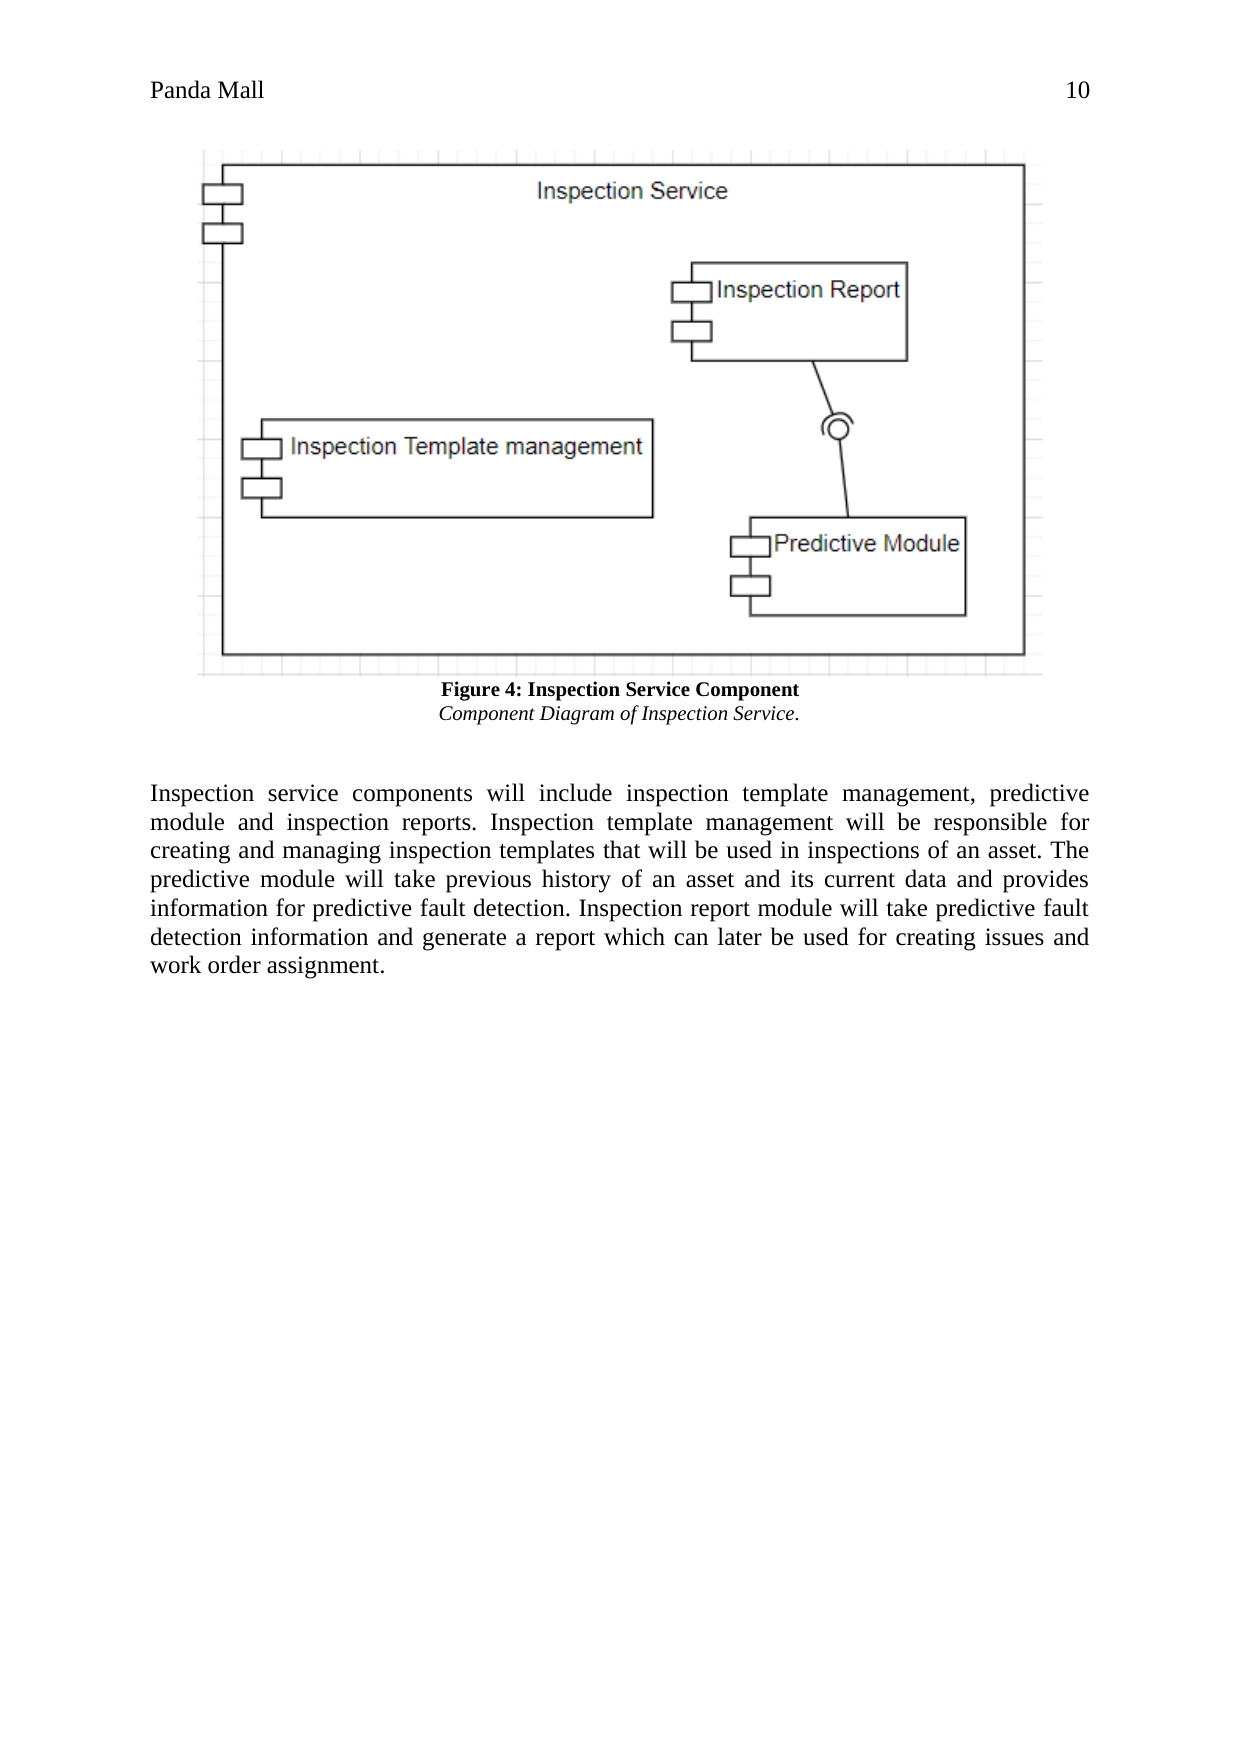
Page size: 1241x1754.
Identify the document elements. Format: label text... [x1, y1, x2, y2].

text Figure 4: Inspection Service Component [150, 677, 1090, 701]
text Inspection service components will include inspection template management, predictive module and inspection reports. Inspection template management will be responsible for creating and managing inspection templates that will be used in inspections of an asset. The predictive module will take previous history of an asset and its current data and provides information for predictive fault detection. Inspection report module will take predictive fault detection information and generate a report which can later be used for creating issues and work order assignment. [150, 778, 1090, 979]
picture [197, 150, 1043, 677]
text Component Diagram of Inspection Service. [150, 701, 1090, 725]
